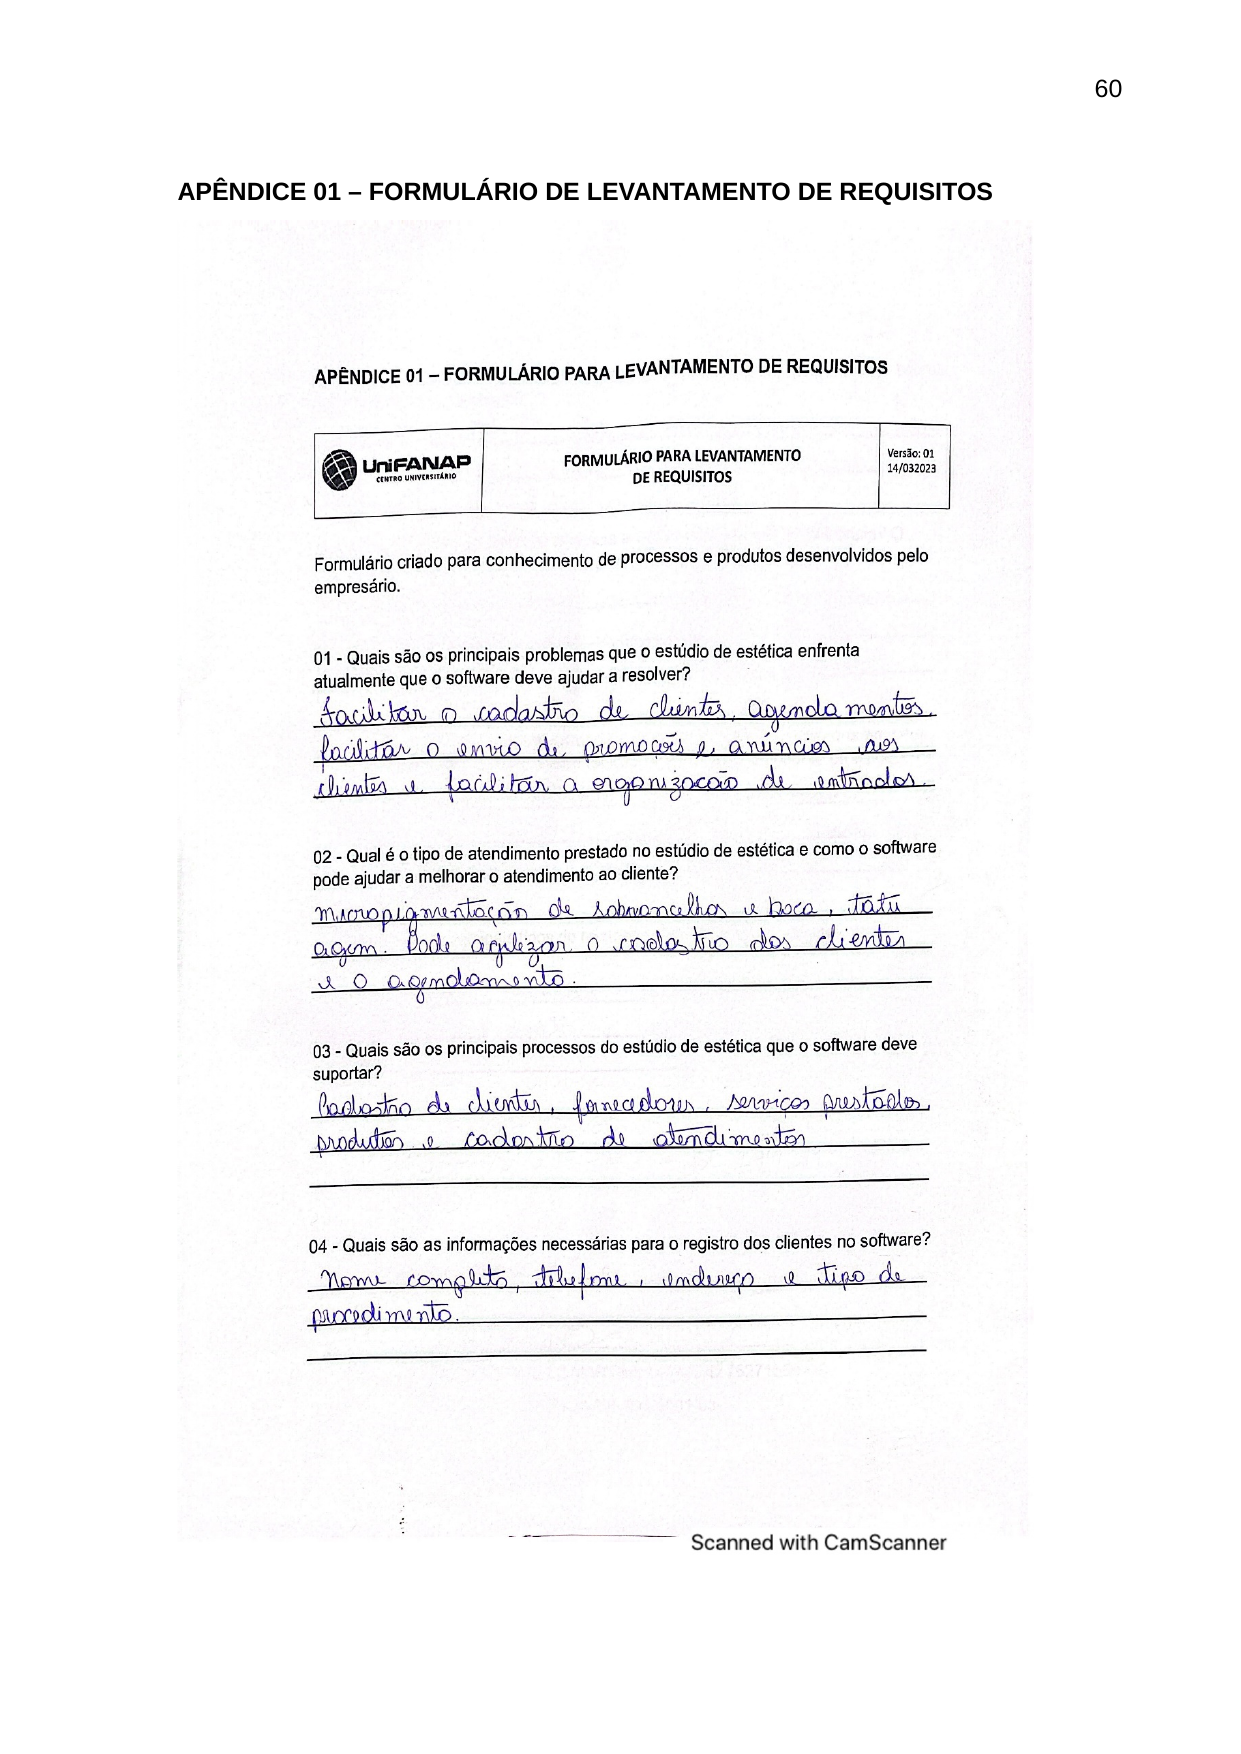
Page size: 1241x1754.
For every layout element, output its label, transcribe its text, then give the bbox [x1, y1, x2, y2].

subtitle APÊNDICE 01 – FORMULÁRIO DE LEVANTAMENTO DE REQUISITOS [177, 177, 1122, 206]
picture [177, 220, 1034, 1557]
